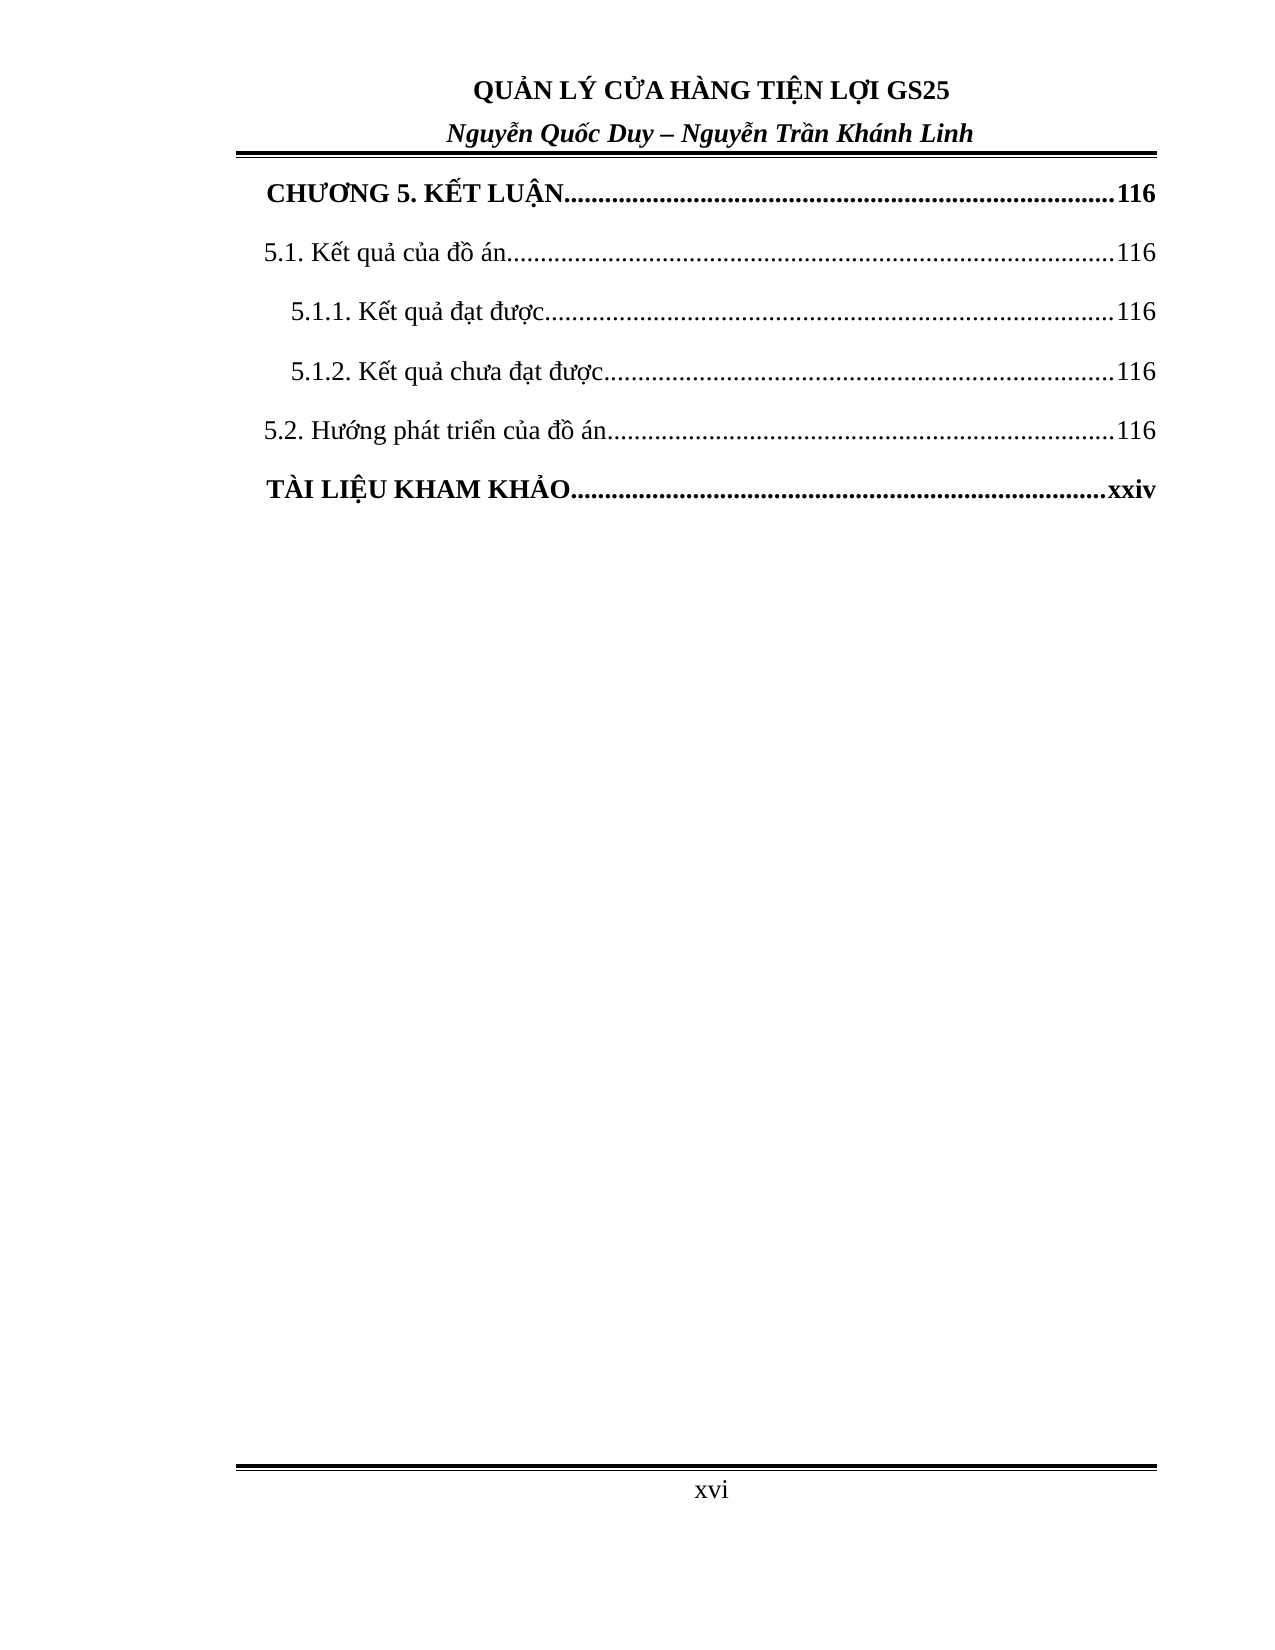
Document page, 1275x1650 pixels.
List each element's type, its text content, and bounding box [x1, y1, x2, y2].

text 5.1.1. Kết quả đạt được 116 [261, 296, 1157, 327]
text CHƯƠNG 5. KẾT LUẬN 116 [236, 177, 1157, 208]
text TÀI LIỆU KHAM KHẢO xxiv [236, 473, 1157, 504]
text 5.1. Kết quả của đồ án 116 [234, 236, 1157, 267]
text 5.2. Hướng phát triển của đồ án 116 [234, 414, 1157, 445]
text 5.1.2. Kết quả chưa đạt được 116 [261, 355, 1157, 386]
